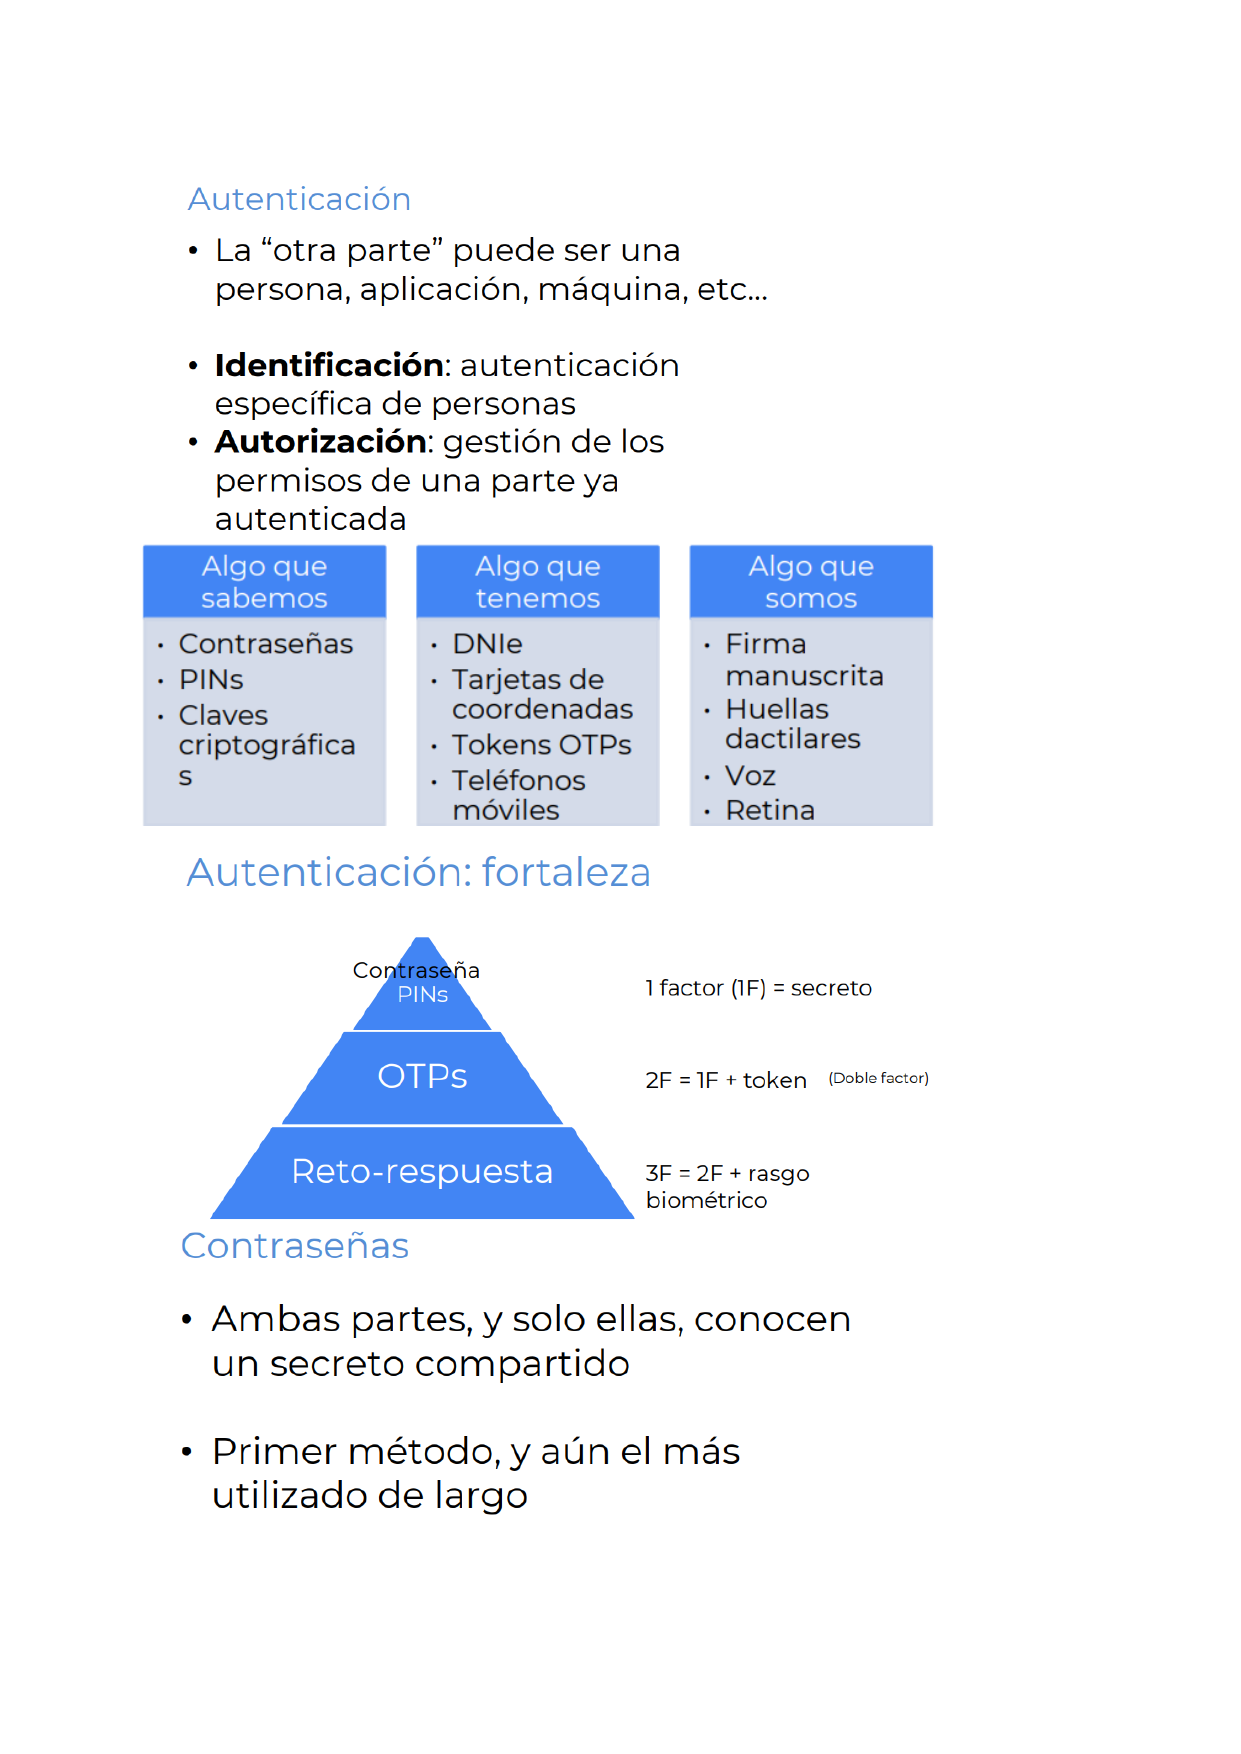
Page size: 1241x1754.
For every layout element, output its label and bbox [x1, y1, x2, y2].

picture [175, 179, 775, 533]
picture [141, 541, 949, 826]
picture [177, 850, 952, 1225]
picture [177, 1226, 864, 1521]
